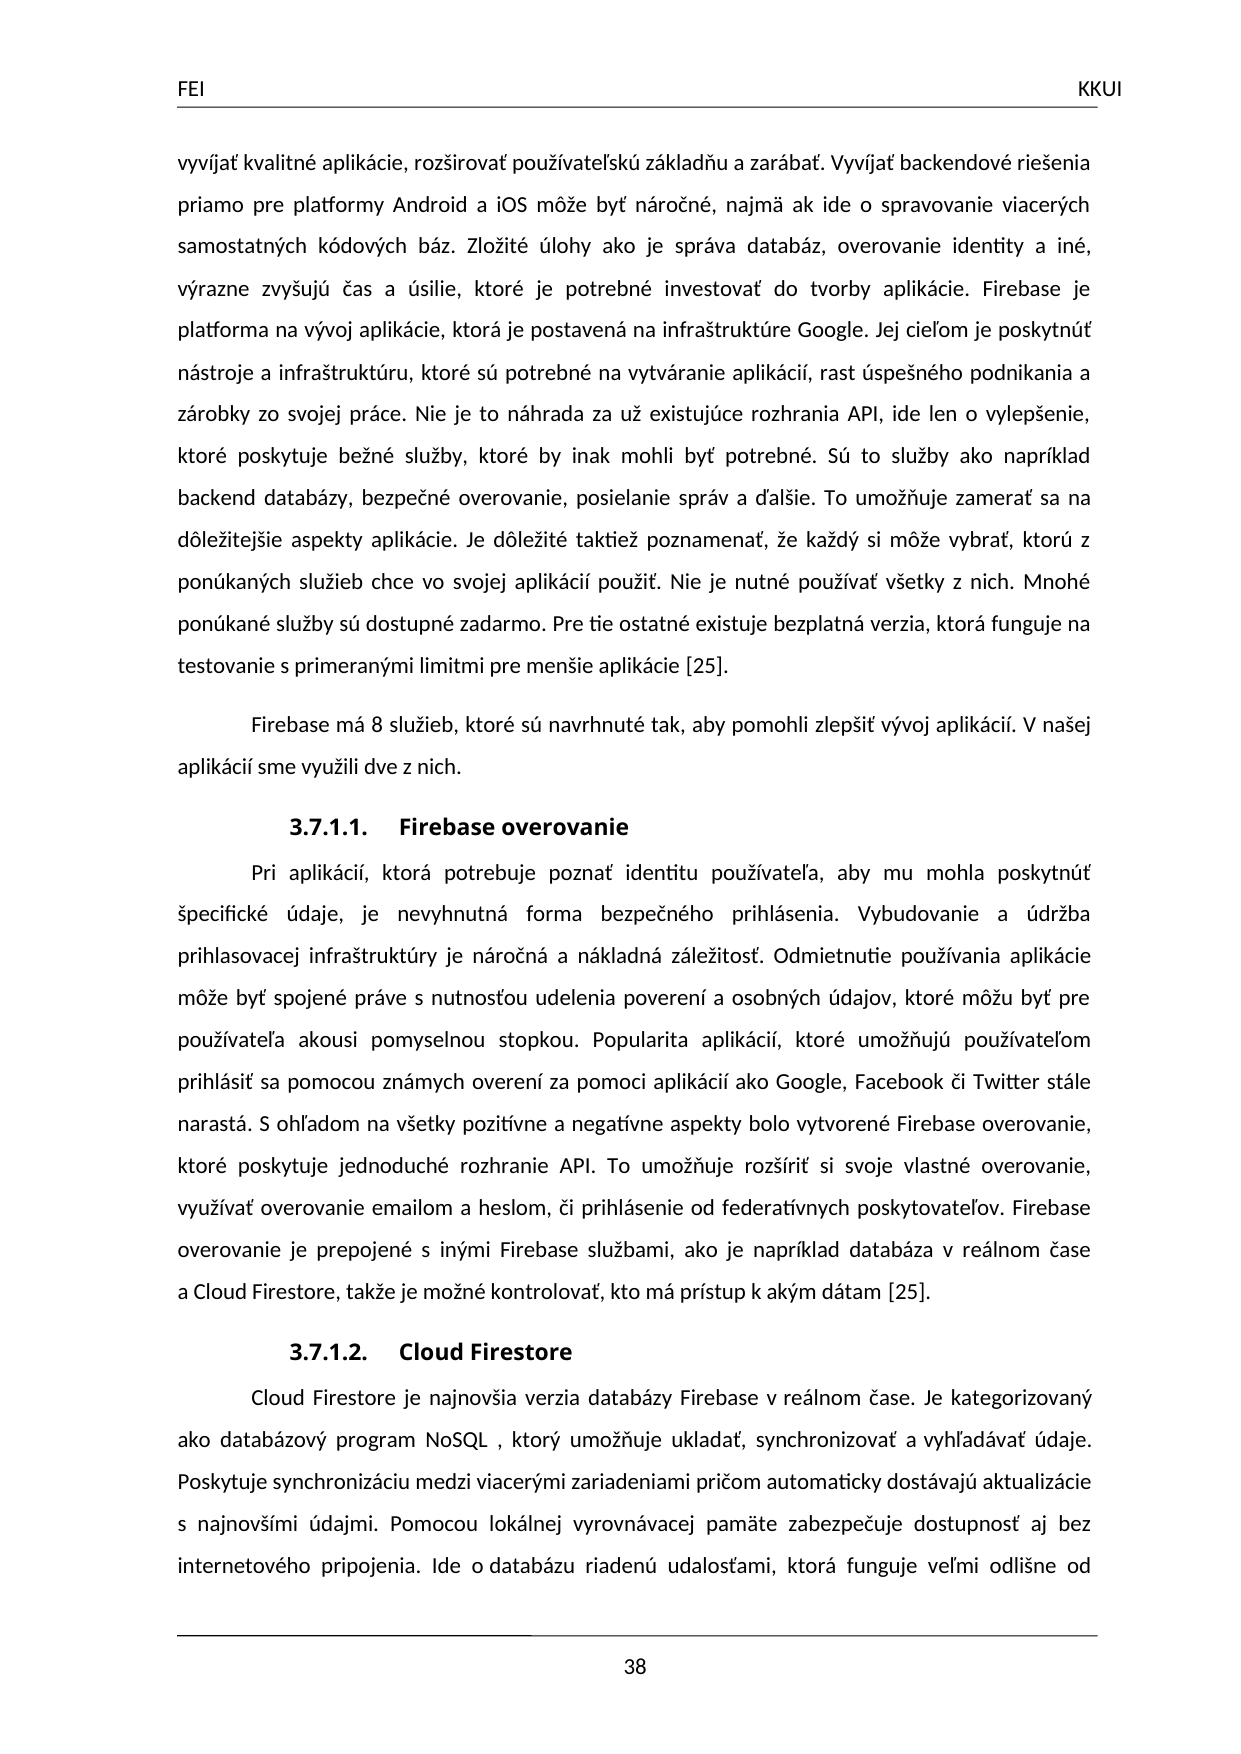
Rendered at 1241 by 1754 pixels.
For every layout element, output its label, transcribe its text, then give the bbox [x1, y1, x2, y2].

text Firebase overovanie [289, 811, 1092, 842]
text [177, 1383, 1092, 1579]
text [177, 148, 1092, 679]
text Pri aplikácií, ktorá potrebuje poznať identitu používateľa, aby mu mohla poskytnúť špecifické údaje, je nevyhnutná forma bezpečného prihlásenia. Vybudovanie a údržba prihlasovacej infraštruktúry je náročná a nákladná záležitosť. Odmietnutie používania aplikácie môže byť spojené práve s nutnosťou udelenia poverení a osobných údajov, ktoré môžu byť pre používateľa akousi pomyselnou stopkou. Popularita aplikácií, ktoré umožňujú používateľom prihlásiť sa pomocou známych overení za pomoci aplikácií ako Google, Facebook či Twitter stále narastá. S ohľadom na všetky pozitívne a negatívne aspekty bolo vytvorené Firebase overovanie, ktoré poskytuje jednoduché rozhranie API. To umožňuje rozšíriť si svoje vlastné overovanie, využívať overovanie emailom a heslom, či prihlásenie od federatívnych poskytovateľov. Firebase overovanie je prepojené s inými Firebase službami, ako je napríklad databáza v reálnom čase a Cloud Firestore, takže je možné kontrolovať, kto má prístup k akým dátam [25]. [177, 858, 1092, 1305]
text Firebase má 8 služieb, ktoré sú navrhnuté tak, aby pomohli zlepšiť vývoj aplikácií. V našej aplikácií sme využili dve z nich. [177, 710, 1092, 780]
text Cloud Firestore [289, 1336, 1092, 1367]
